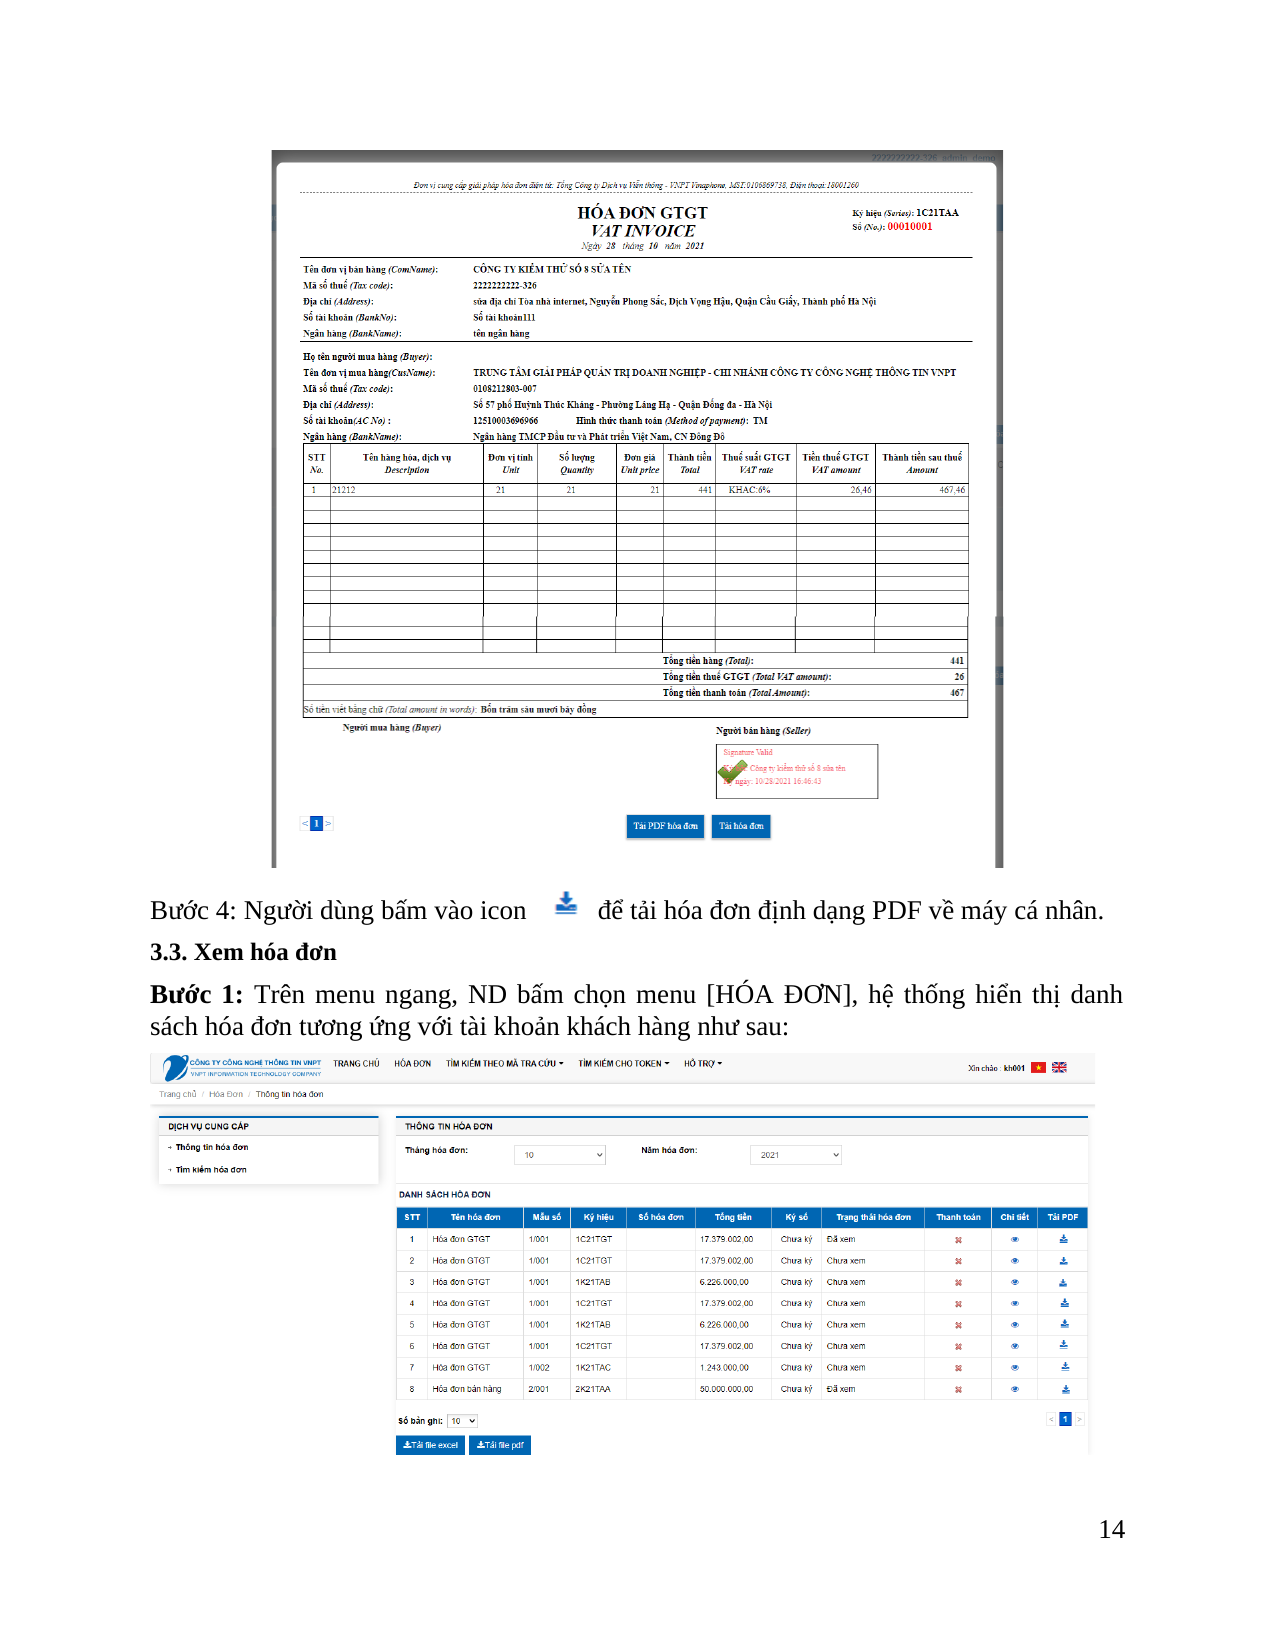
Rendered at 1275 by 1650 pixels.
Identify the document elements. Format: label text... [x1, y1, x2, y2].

subtitle 3.3. Xem hóa đơn [150, 937, 1125, 966]
text Bước 1: Trên menu ngang, ND bấm chọn menu [HÓA ĐƠN], hệ thống hiển thị danh sách hóa đơn tương ứng với tài khoản khách hàng như sau: [150, 979, 1125, 1041]
picture [150, 1053, 1096, 1455]
picture [271, 150, 1004, 868]
picture [533, 880, 598, 919]
text Bước 4: Người dùng bấm vào icon để tải hóa đơn định dạng PDF về máy cá nhân. [150, 880, 1125, 925]
